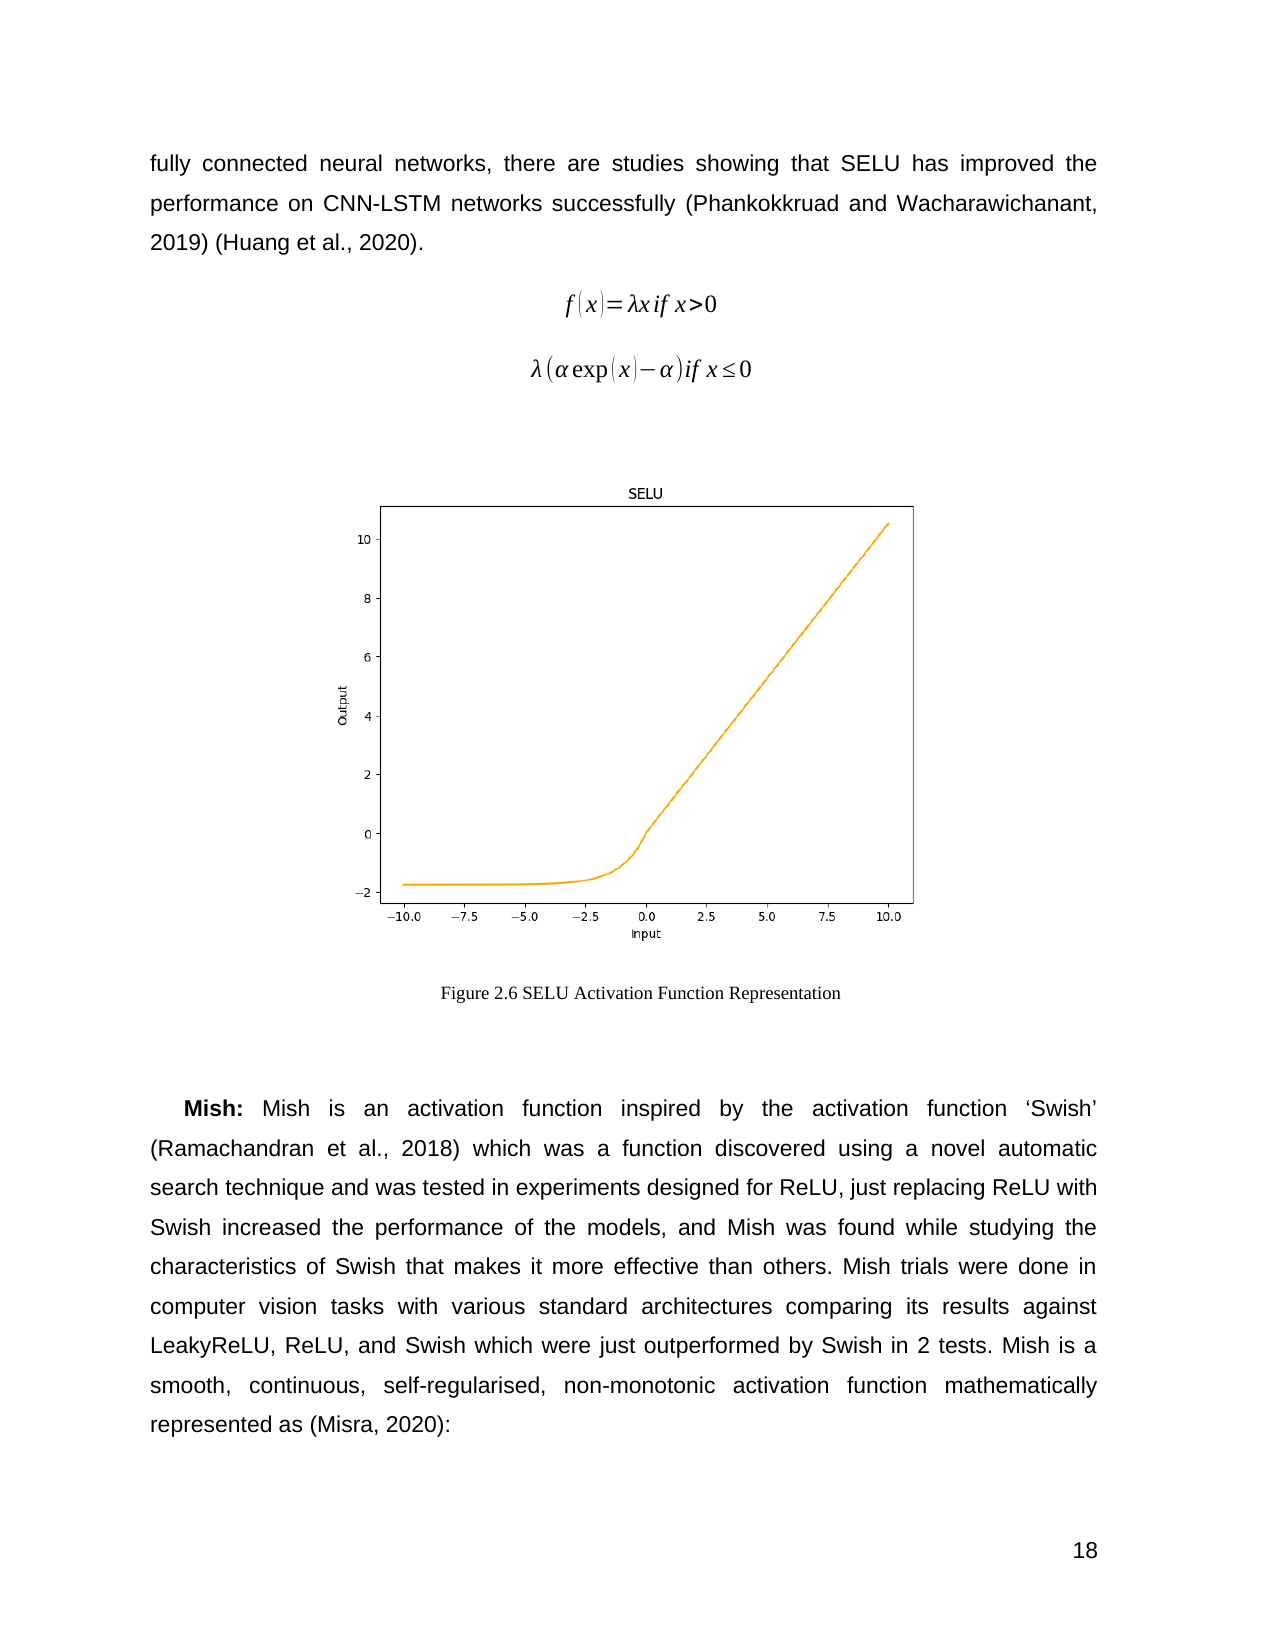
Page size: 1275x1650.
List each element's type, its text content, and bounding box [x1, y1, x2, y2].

picture [328, 479, 920, 948]
text Mish: Mish is an activation function inspired by the activation function ‘Swish’ (Ramachandran et al., 2018) which was a function discovered using a novel automatic search technique and was tested in experiments designed for ReLU, just replacing ReLU with Swish increased the performance of the models, and Mish was found while studying the characteristics of Swish that makes it more effective than others. Mish trials were done in computer vision tasks with various standard architectures comparing its results against LeakyReLU, ReLU, and Swish which were just outperformed by Swish in 2 tests. Mish is a smooth, continuous, self-regularised, non-monotonic activation function mathematically represented as (Misra, 2020): [150, 1095, 1098, 1437]
text Figure 2.6 SELU Activation Function Representation [150, 982, 1098, 1003]
